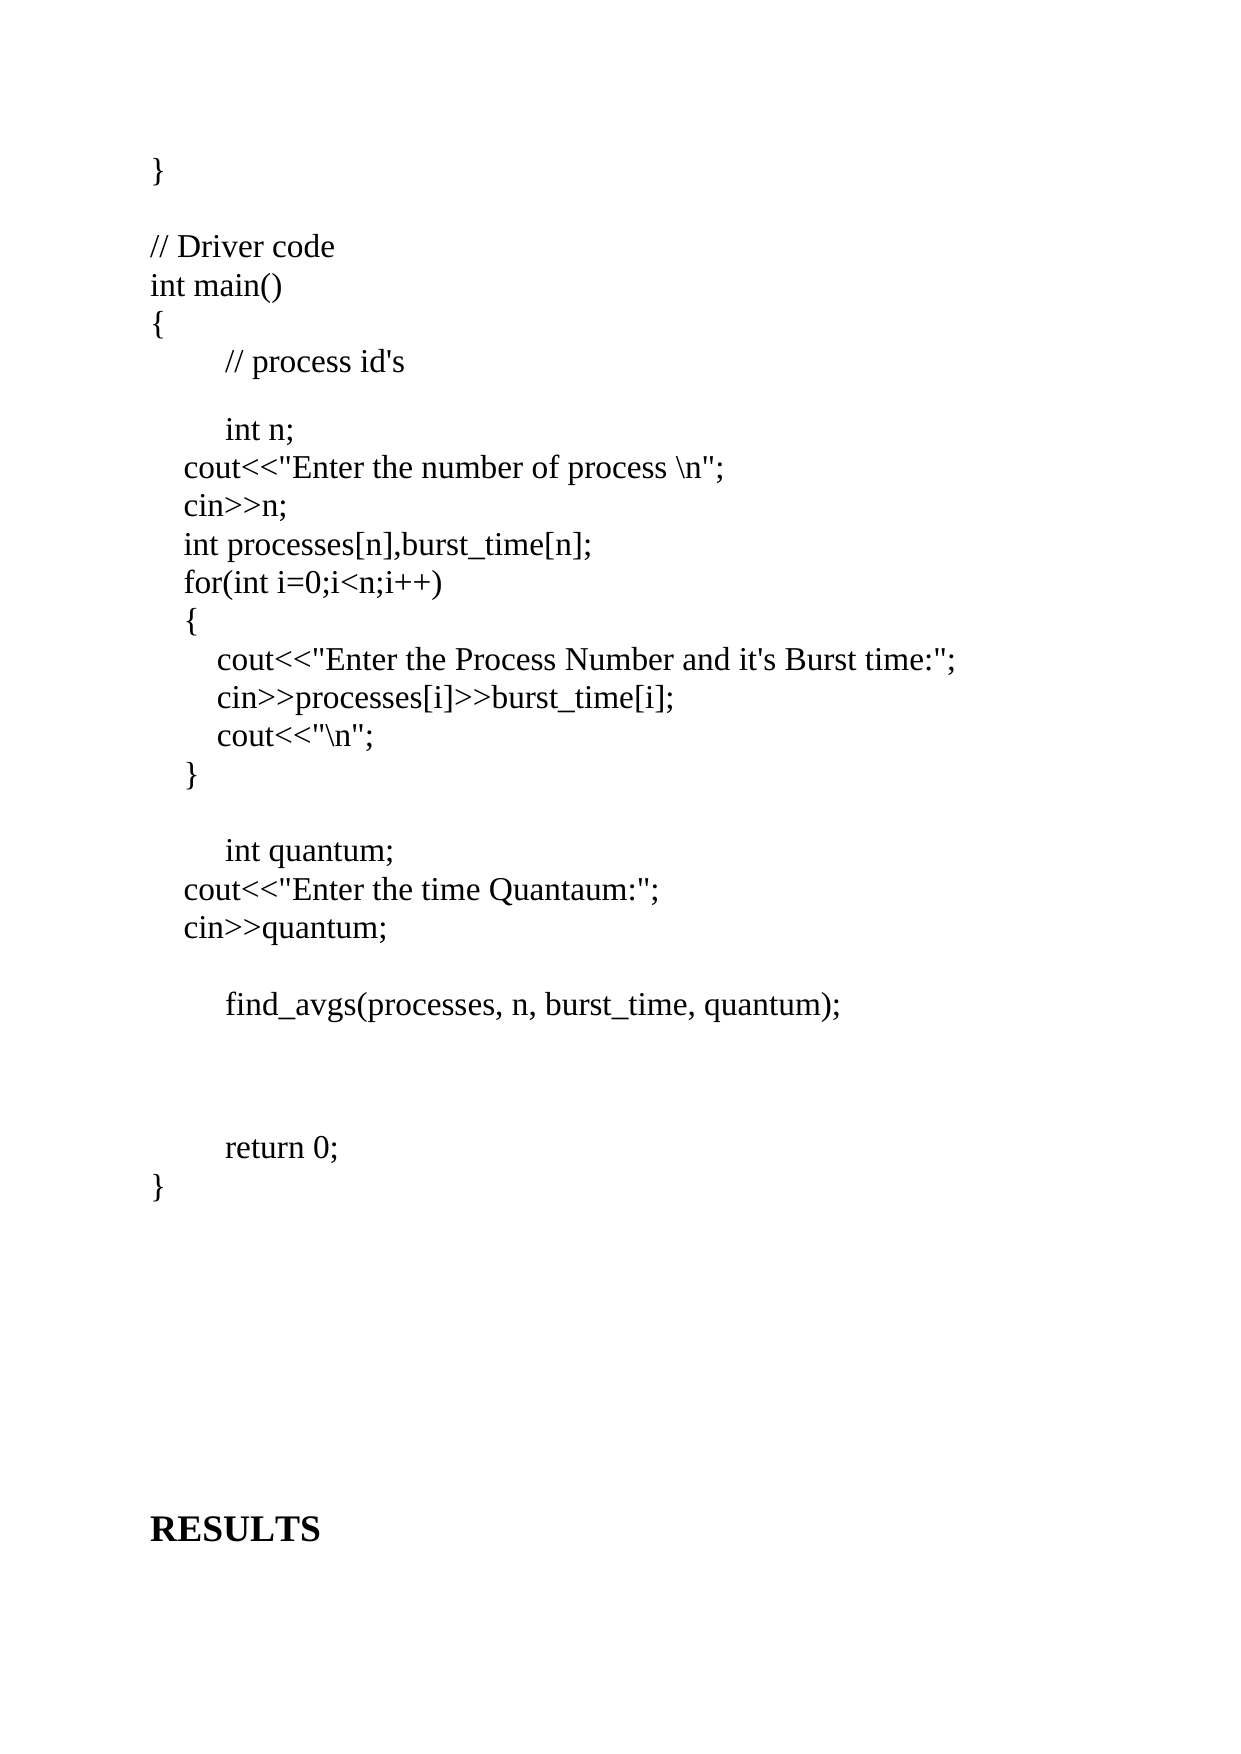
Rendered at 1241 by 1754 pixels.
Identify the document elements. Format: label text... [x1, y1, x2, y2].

text return 0; [150, 1127, 1090, 1166]
text cout<<"Enter the number of process \n"; [150, 447, 1090, 485]
text int quantum; [150, 830, 1090, 869]
text cin>>n; [150, 485, 1090, 524]
text find_avgs(processes, n, burst_time, quantum); [150, 984, 1090, 1022]
text for(int i=0;i<n;i++) [150, 562, 1090, 600]
text cin>>processes[i]>>burst_time[i]; [150, 677, 1090, 715]
text cout<<"\n"; [150, 715, 1090, 754]
text // process id's [150, 342, 1090, 380]
text } [150, 754, 1090, 792]
text { [150, 303, 1090, 342]
text } [150, 1166, 1090, 1204]
text } [150, 150, 1090, 188]
text int n; [150, 409, 1090, 447]
text int main() [150, 265, 1090, 303]
text // Driver code [150, 227, 1090, 265]
text { [150, 600, 1090, 639]
text int processes[n],burst_time[n]; [150, 524, 1090, 562]
text cout<<"Enter the time Quantaum:"; [150, 869, 1090, 907]
text cout<<"Enter the Process Number and it's Burst time:"; [150, 639, 1090, 677]
text RESULTS [150, 1506, 1090, 1549]
text cin>>quantum; [150, 907, 1090, 945]
